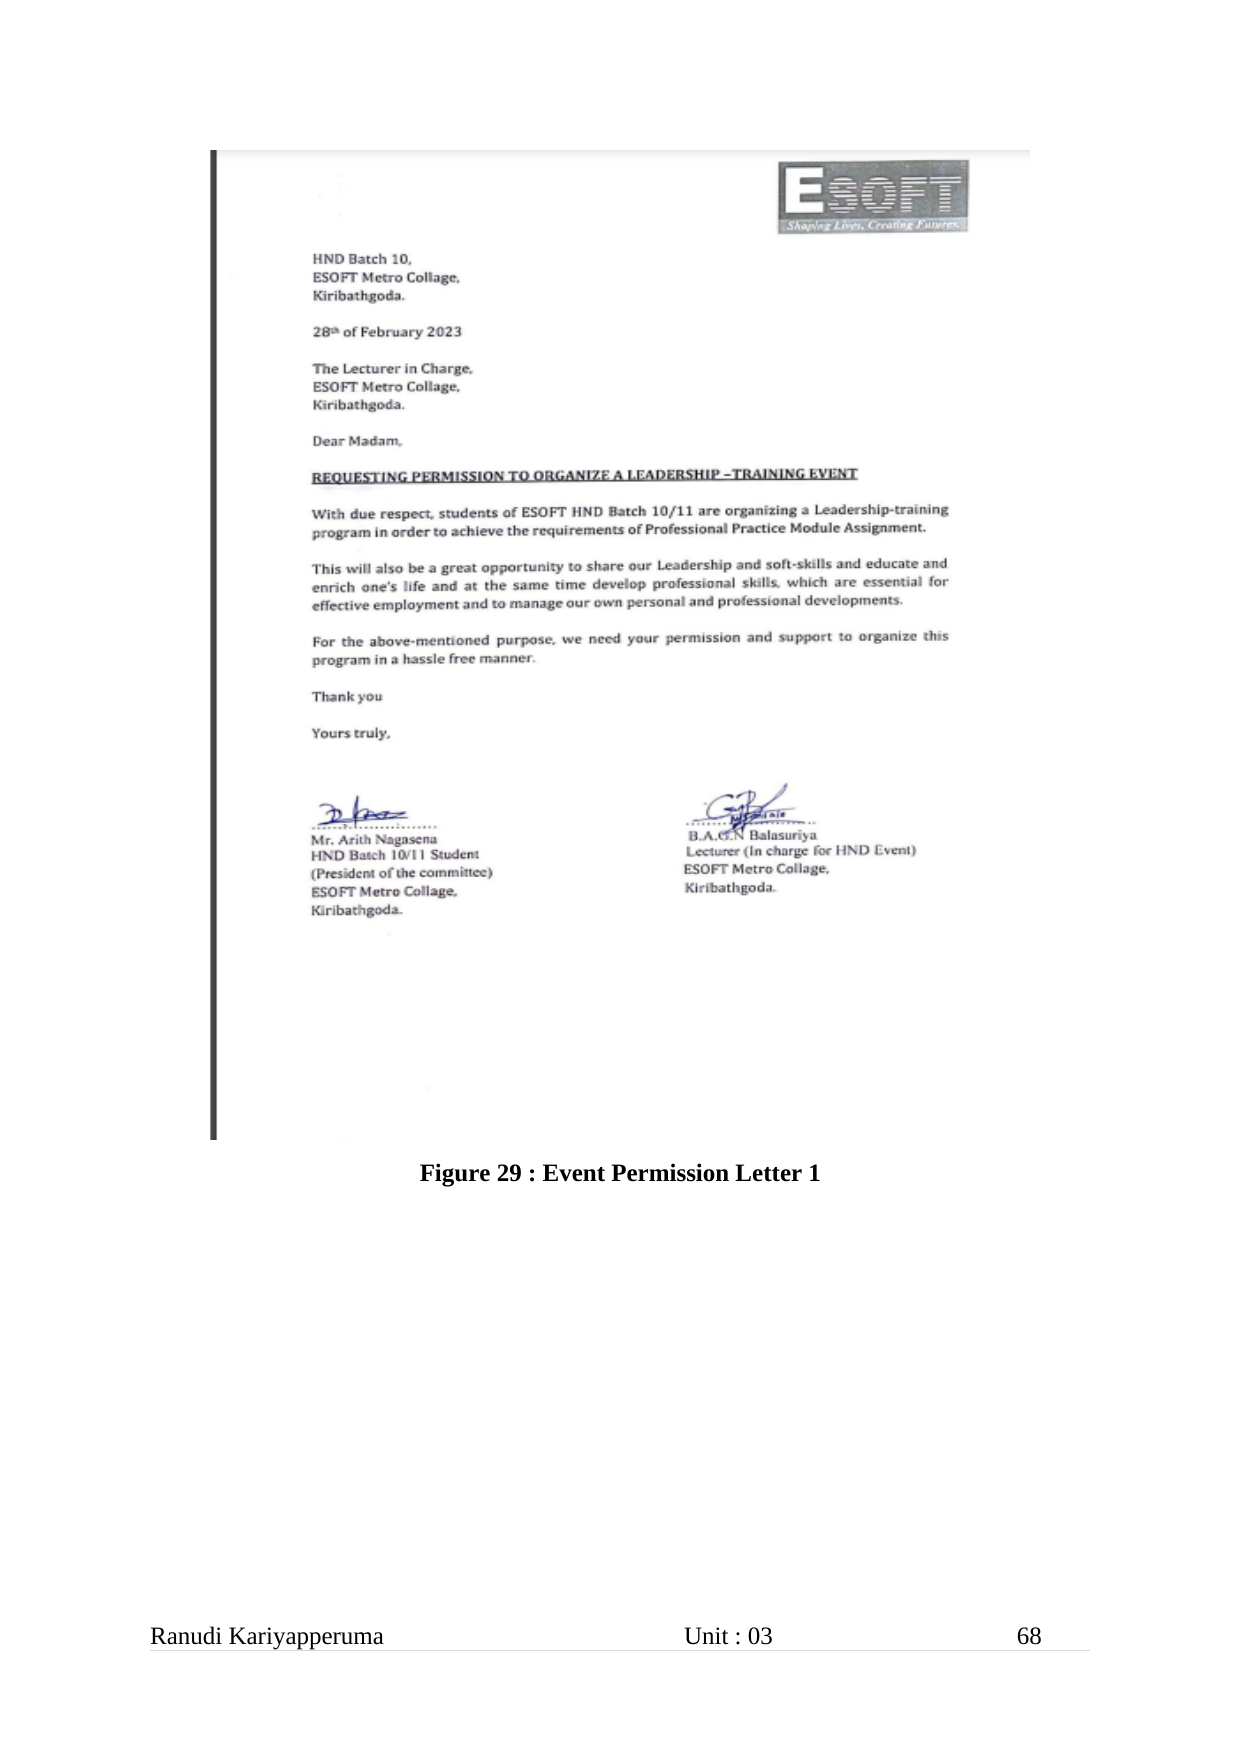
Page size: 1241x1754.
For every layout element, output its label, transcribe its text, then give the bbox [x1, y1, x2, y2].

text Figure 29 : Event Permission Letter 1 [150, 1158, 1090, 1187]
picture [210, 150, 1030, 1140]
